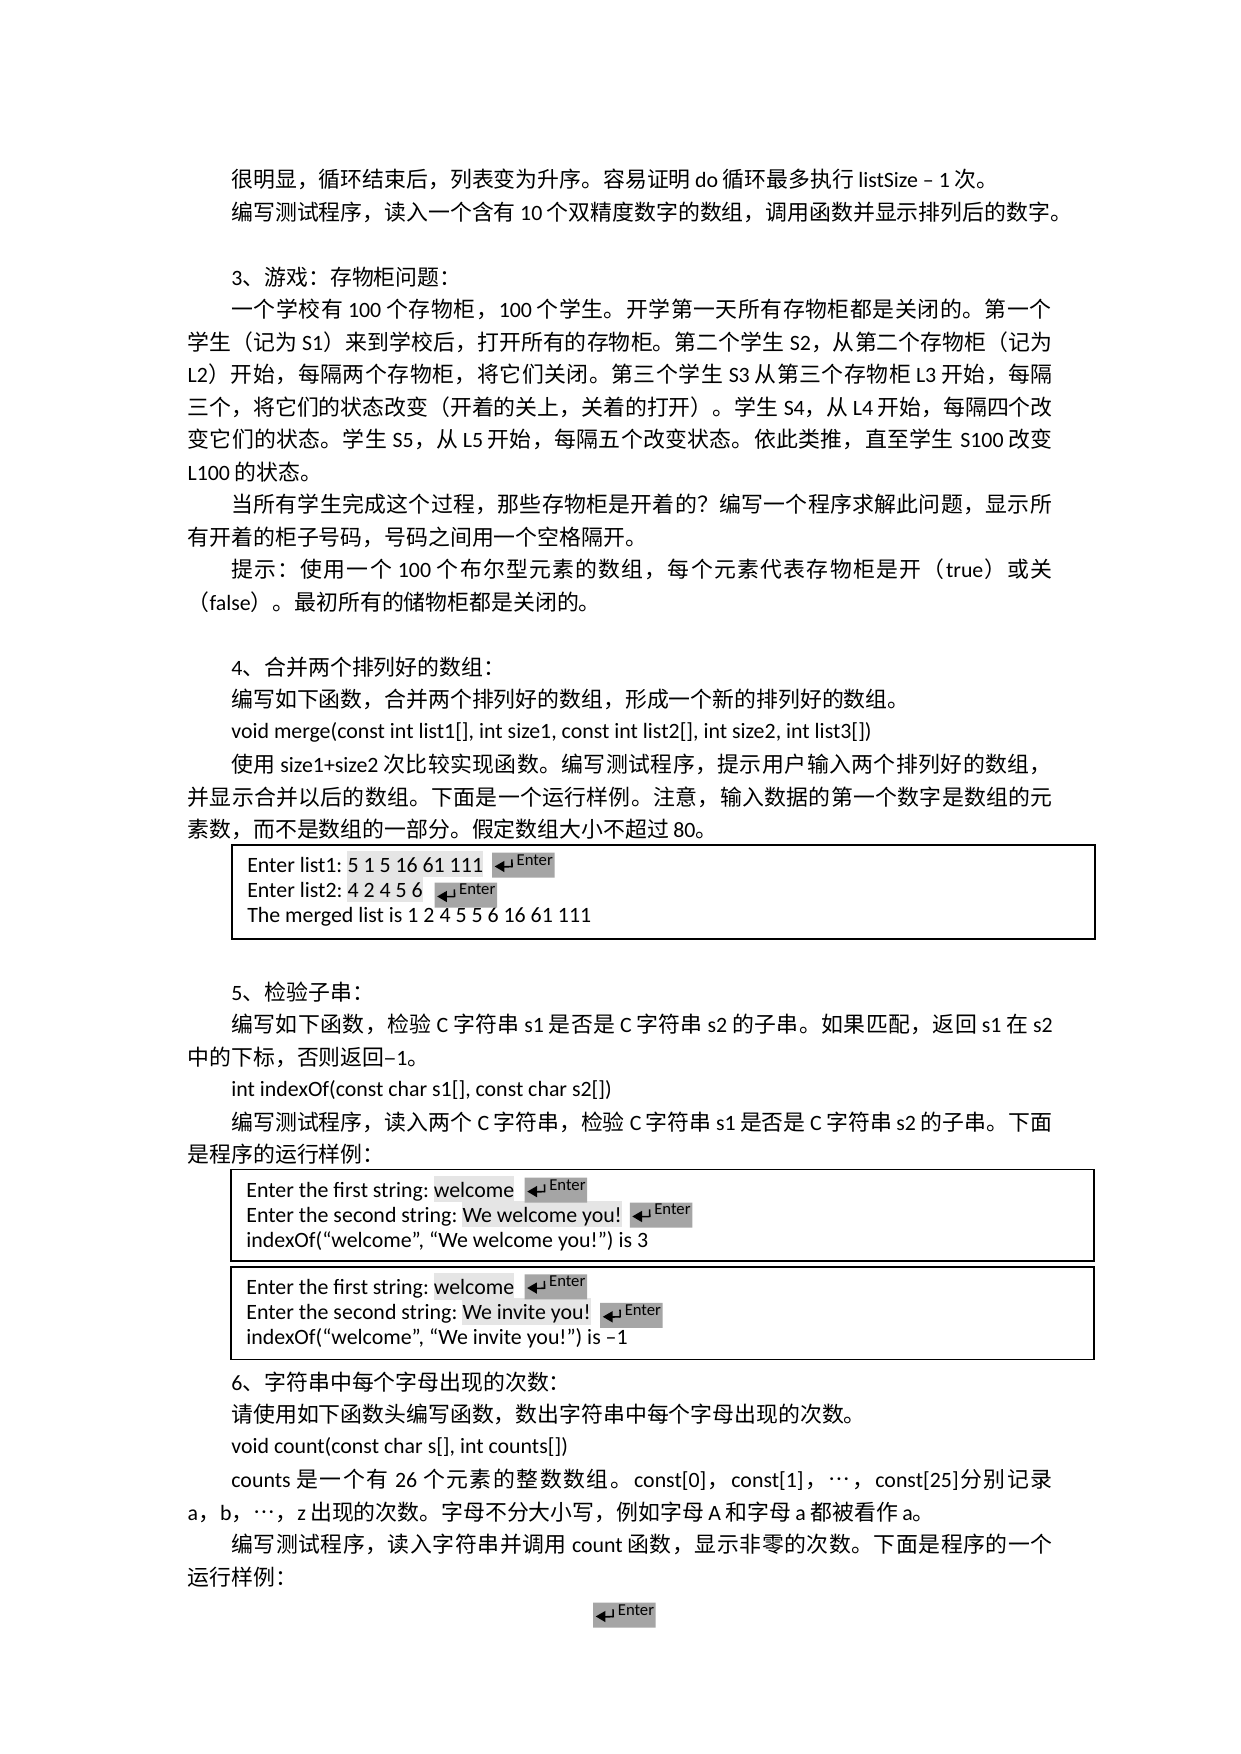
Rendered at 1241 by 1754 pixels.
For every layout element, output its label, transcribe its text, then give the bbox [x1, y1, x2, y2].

text 提示：使用一个100个布尔型元素的数组，每个元素代表存物柜是开（true）或关（false）。最初所有的储物柜都是关闭的。 [187, 552, 1053, 617]
text counts是一个有26个元素的整数数组。const[0]，const[1]，…，const[25]分别记录a，b，…，z出现的次数。字母不分大小写，例如字母A和字母a都被看作a。 [187, 1462, 1053, 1527]
text 5、检验子串： [187, 974, 1053, 1007]
text 一个学校有100个存物柜，100个学生。开学第一天所有存物柜都是关闭的。第一个学生（记为S1）来到学校后，打开所有的存物柜。第二个学生S2，从第二个存物柜（记为L2）开始，每隔两个存物柜，将它们关闭。第三个学生S3从第三个存物柜L3开始，每隔三个，将它们的状态改变（开着的关上，关着的打开）。学生S4，从L4开始，每隔四个改变它们的状态。学生S5，从L5开始，每隔五个改变状态。依此类推，直至学生S100改变L100的状态。 [187, 292, 1053, 487]
text void merge(const int list1[], int size1, const int list2[], int size2, int list3[]) [187, 714, 1053, 747]
text 很明显，循环结束后，列表变为升序。容易证明do循环最多执行listSize – 1次。 [187, 162, 1053, 194]
text 编写如下函数，合并两个排列好的数组，形成一个新的排列好的数组。 [187, 682, 1053, 714]
text 4、合并两个排列好的数组： [187, 649, 1053, 682]
text 编写测试程序，读入一个含有10个双精度数字的数组，调用函数并显示排列后的数字。 [187, 194, 1053, 227]
text 当所有学生完成这个过程，那些存物柜是开着的？编写一个程序求解此问题，显示所有开着的柜子号码，号码之间用一个空格隔开。 [187, 487, 1053, 552]
text 3、游戏：存物柜问题： [187, 259, 1053, 292]
text 6、字符串中每个字母出现的次数： [187, 1364, 1053, 1397]
text 编写测试程序，读入字符串并调用count函数，显示非零的次数。下面是程序的一个运行样例： [187, 1527, 1053, 1592]
text int indexOf(const char s1[], const char s2[]) [187, 1072, 1053, 1104]
text 编写测试程序，读入两个C字符串，检验C字符串s1是否是C字符串s2的子串。下面是程序的运行样例： [187, 1104, 1053, 1169]
text 使用size1+size2次比较实现函数。编写测试程序，提示用户输入两个排列好的数组，并显示合并以后的数组。下面是一个运行样例。注意，输入数据的第一个数字是数组的元素数，而不是数组的一部分。假定数组大小不超过80。 [187, 747, 1053, 844]
text void count(const char s[], int counts[]) [187, 1429, 1053, 1462]
text 请使用如下函数头编写函数，数出字符串中每个字母出现的次数。 [187, 1397, 1053, 1429]
text 编写如下函数，检验C字符串s1是否是C字符串s2的子串。如果匹配，返回s1在s2中的下标，否则返回–1。 [187, 1007, 1053, 1072]
